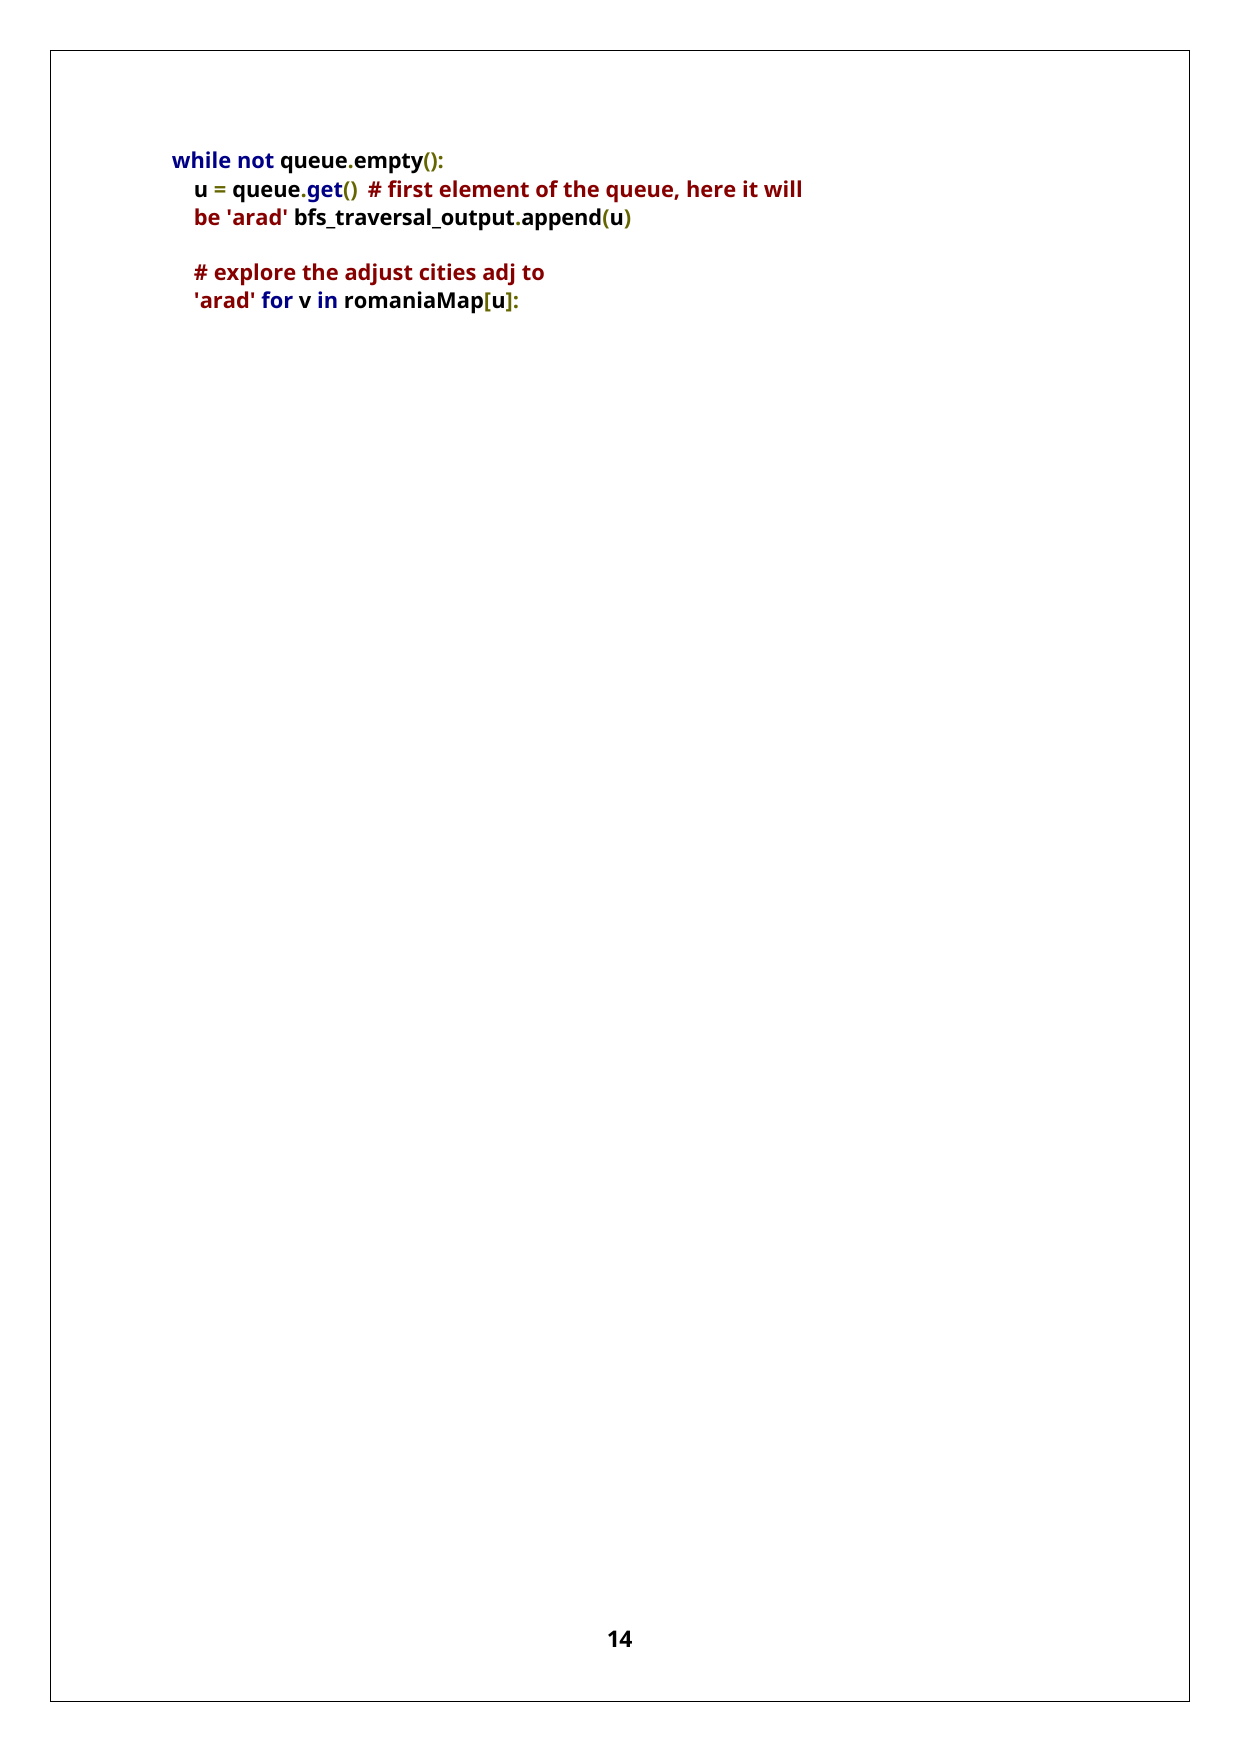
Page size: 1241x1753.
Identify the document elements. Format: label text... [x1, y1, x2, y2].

text while not queue.empty(): [172, 148, 1111, 174]
text # explore the adjust cities adj to 'arad' for v in romaniaMap[u]: [194, 257, 562, 314]
text u = queue.get() # first element of the queue, here it will be 'arad' bfs_traversal_output.append(u) [194, 174, 832, 231]
